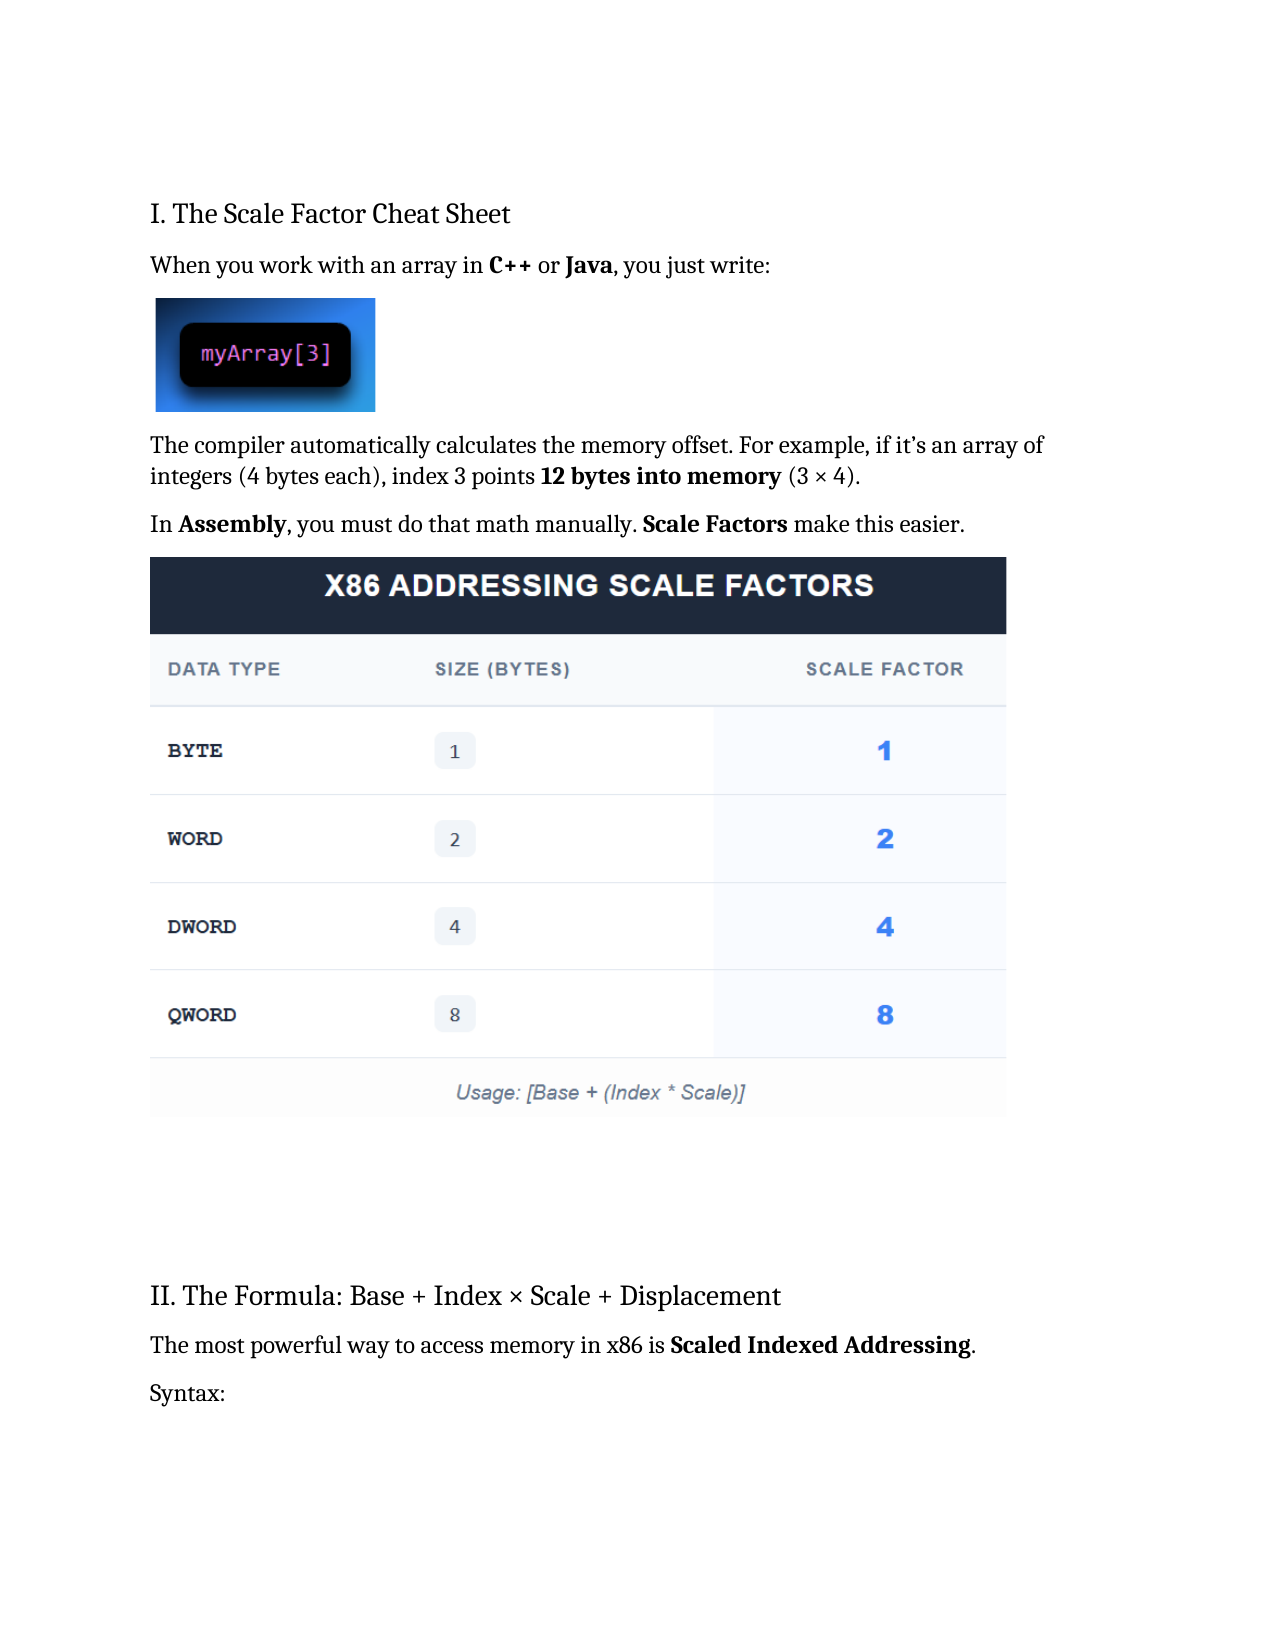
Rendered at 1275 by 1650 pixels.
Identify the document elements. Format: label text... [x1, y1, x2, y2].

picture [155, 298, 376, 412]
text When you work with an array in C++ or Java, you just write: [150, 251, 1125, 279]
text In Assembly, you must do that math manually. Scale Factors make this easier. [150, 510, 1125, 538]
text Syntax: [150, 1379, 1125, 1408]
text II. The Formula: Base + Index × Scale + Displacement [150, 1279, 1125, 1312]
text I. The Scale Factor Cheat Sheet [150, 198, 1125, 231]
text The compiler automatically calculates the memory offset. For example, if it’s an array of integers (4 bytes each), index 3 points 12 bytes into memory (3 × 4). [150, 431, 1125, 491]
text The most powerful way to access memory in x86 is Scaled Indexed Addressing. [150, 1331, 1125, 1360]
picture [150, 557, 1007, 1117]
